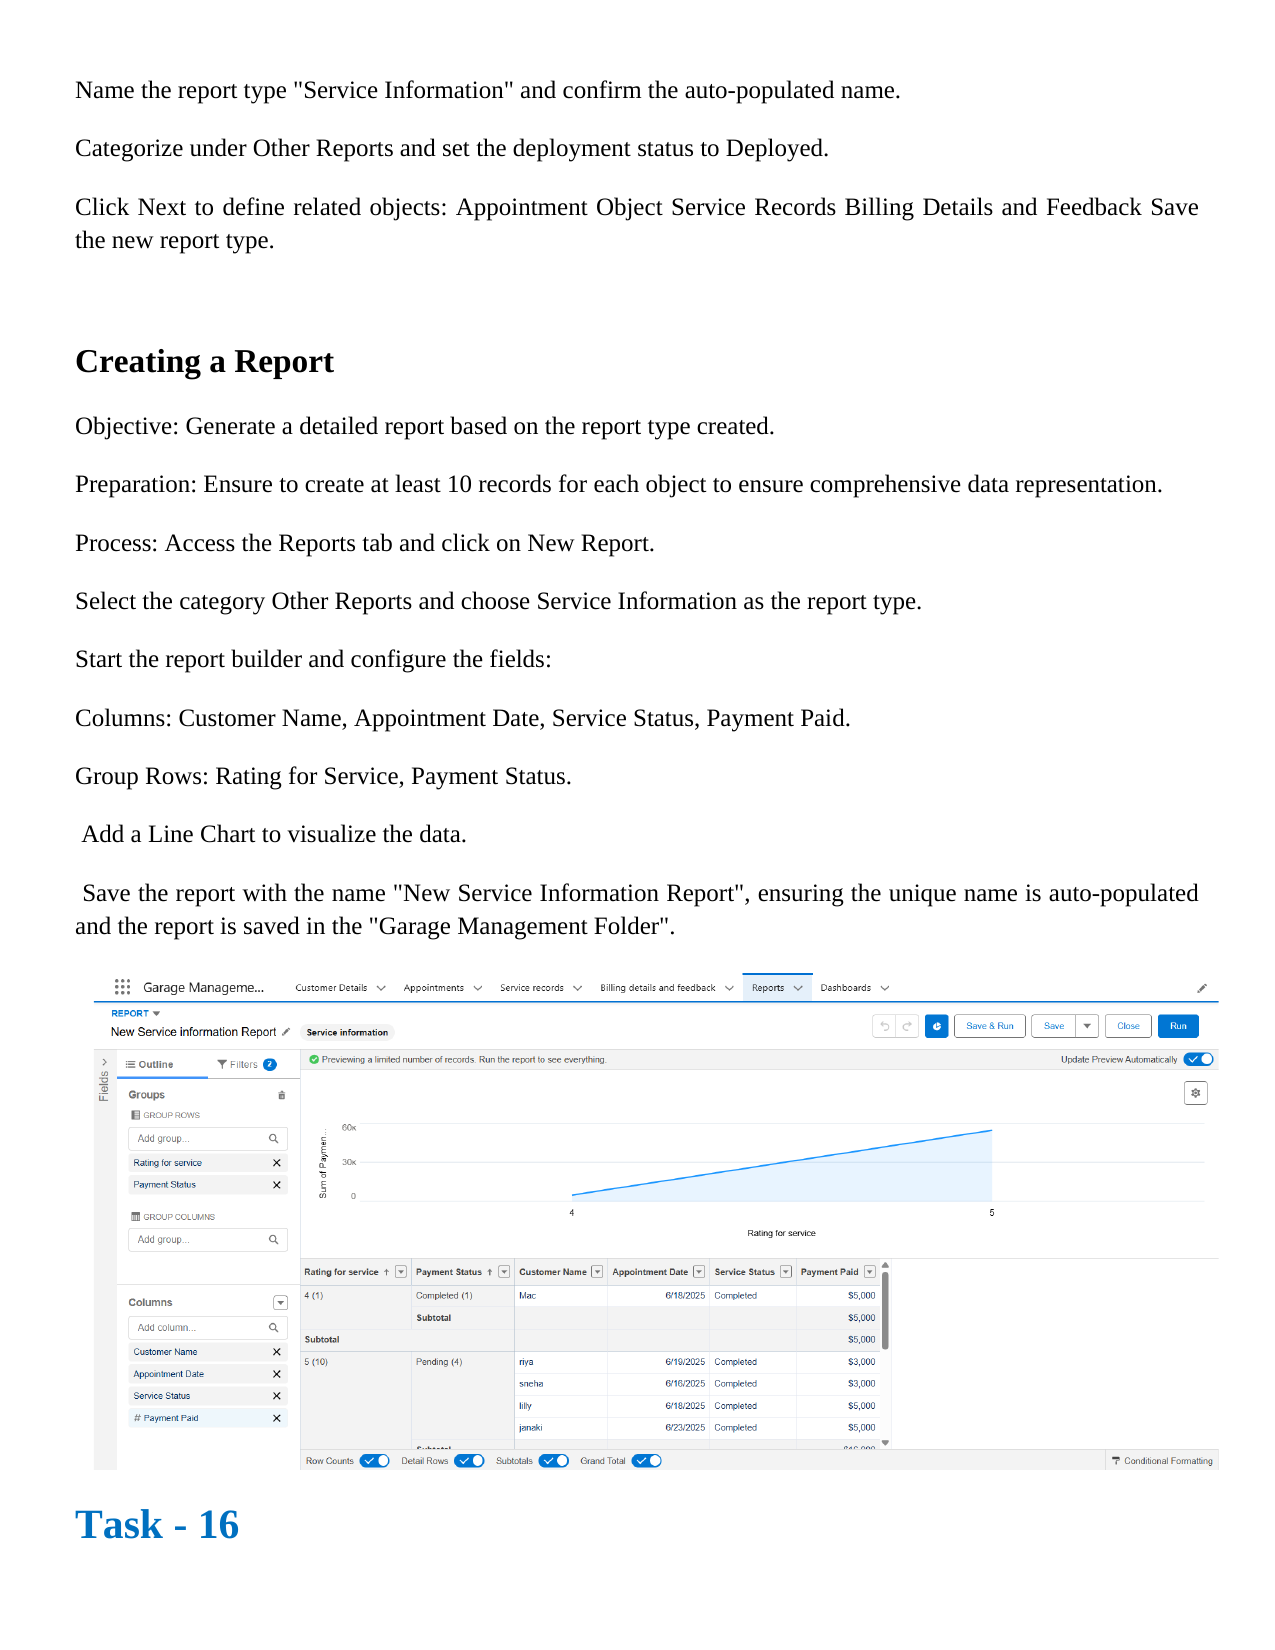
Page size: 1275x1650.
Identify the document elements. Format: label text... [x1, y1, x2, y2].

text Preparation: Ensure to create at least 10 records for each object to ensure comprehensive data representation. [75, 469, 1200, 498]
text Task - 16 [75, 1500, 1200, 1548]
text Select the category Other Reports and choose Service Information as the report type. [75, 586, 1200, 615]
text Start the report builder and configure the fields: [75, 644, 1200, 673]
text Add a Line Chart to visualize the data. [75, 819, 1200, 848]
text Save the report with the name "New Service Information Report", ensuring the unique name is auto-populated and the report is saved in the "Garage Management Folder". [75, 878, 1200, 940]
text Categorize under Other Reports and set the deployment status to Deployed. [75, 133, 1200, 162]
text Objective: Generate a detailed report based on the report type created. [75, 411, 1200, 440]
text Click Next to define related objects: Appointment Object Service Records Billing Details and Feedback Save the new report type. [75, 192, 1200, 254]
text Group Rows: Rating for Service, Payment Status. [75, 761, 1200, 790]
text Creating a Report [75, 342, 1200, 380]
text Process: Access the Reports tab and click on New Report. [75, 528, 1200, 556]
text Columns: Customer Name, Appointment Date, Service Status, Payment Paid. [75, 703, 1200, 731]
text Name the report type "Service Information" and confirm the auto-populated name. [75, 75, 1200, 104]
